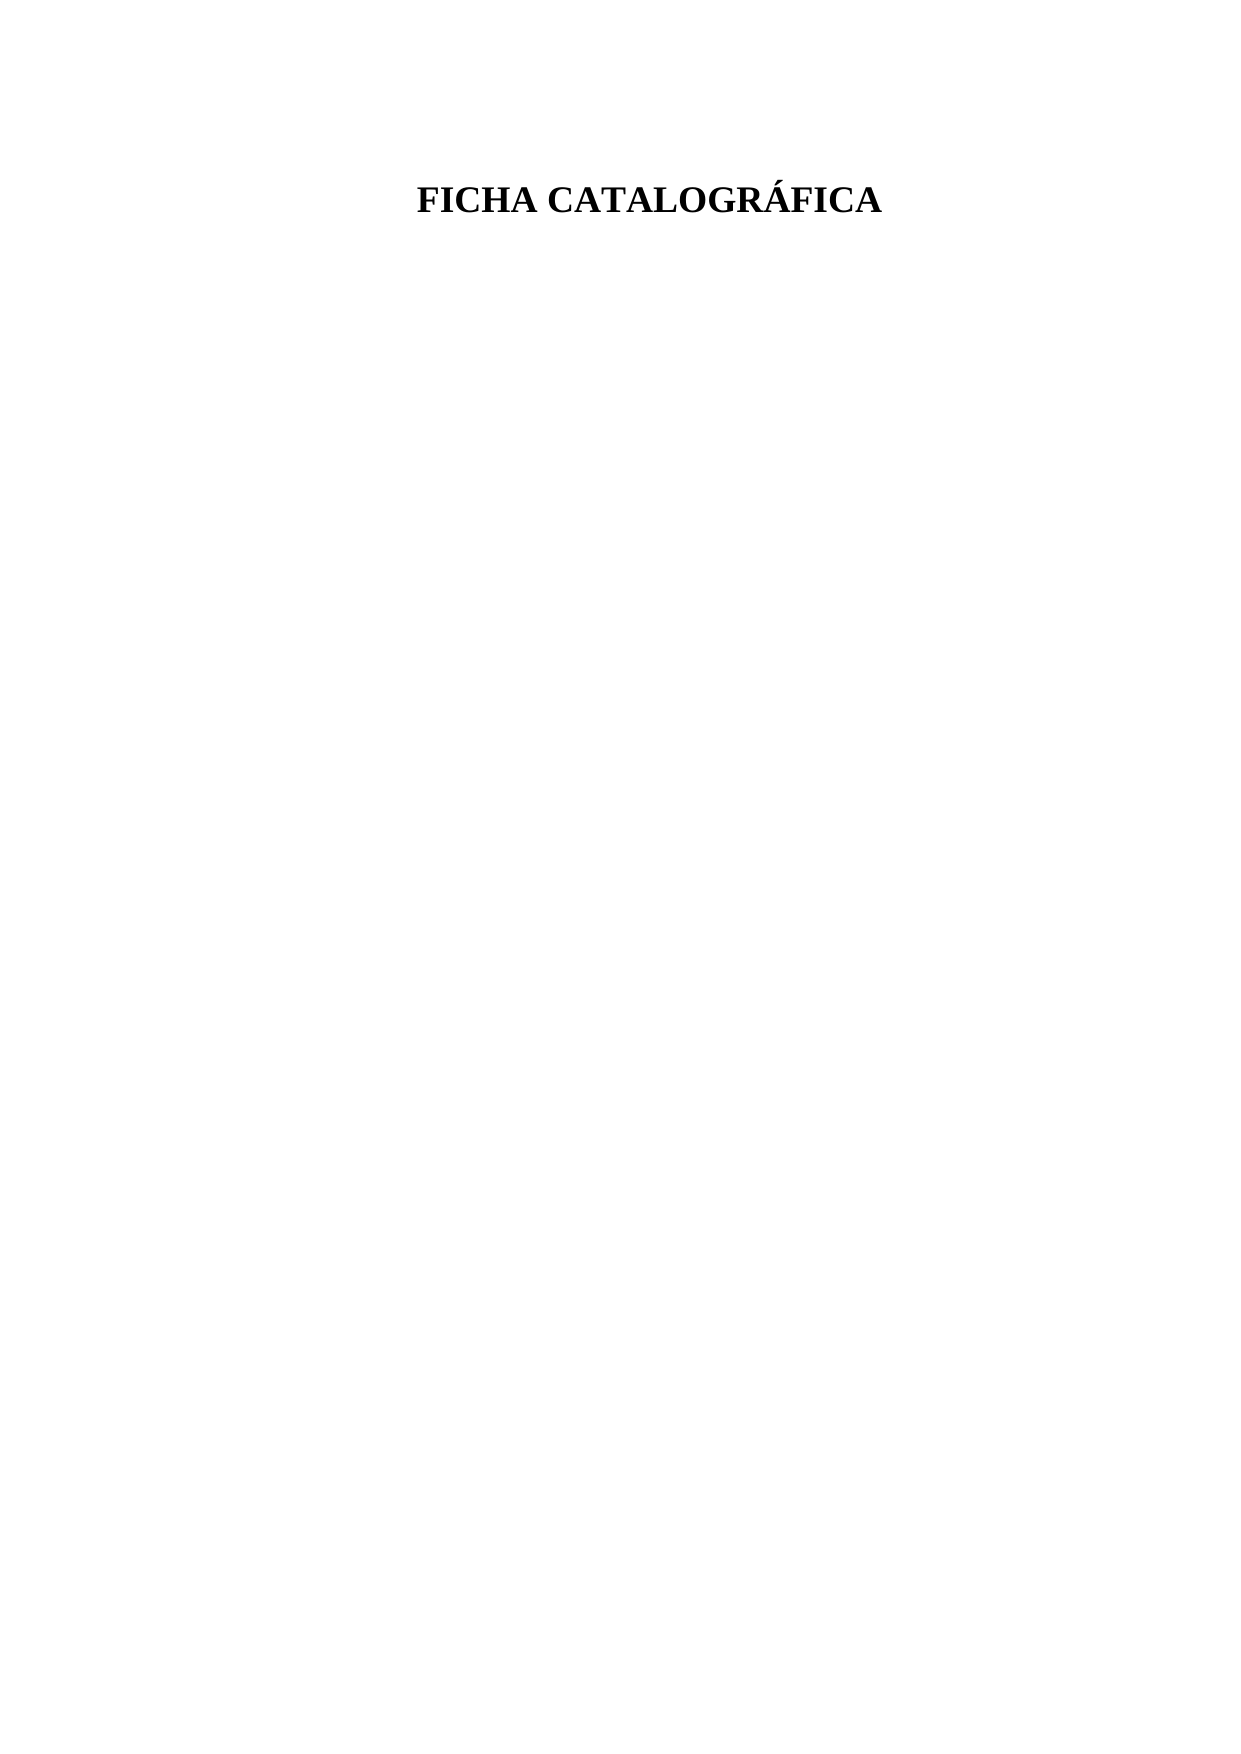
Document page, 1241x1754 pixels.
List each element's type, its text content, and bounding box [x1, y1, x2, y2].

text FICHA CATALOGRÁFICA [177, 177, 1122, 220]
